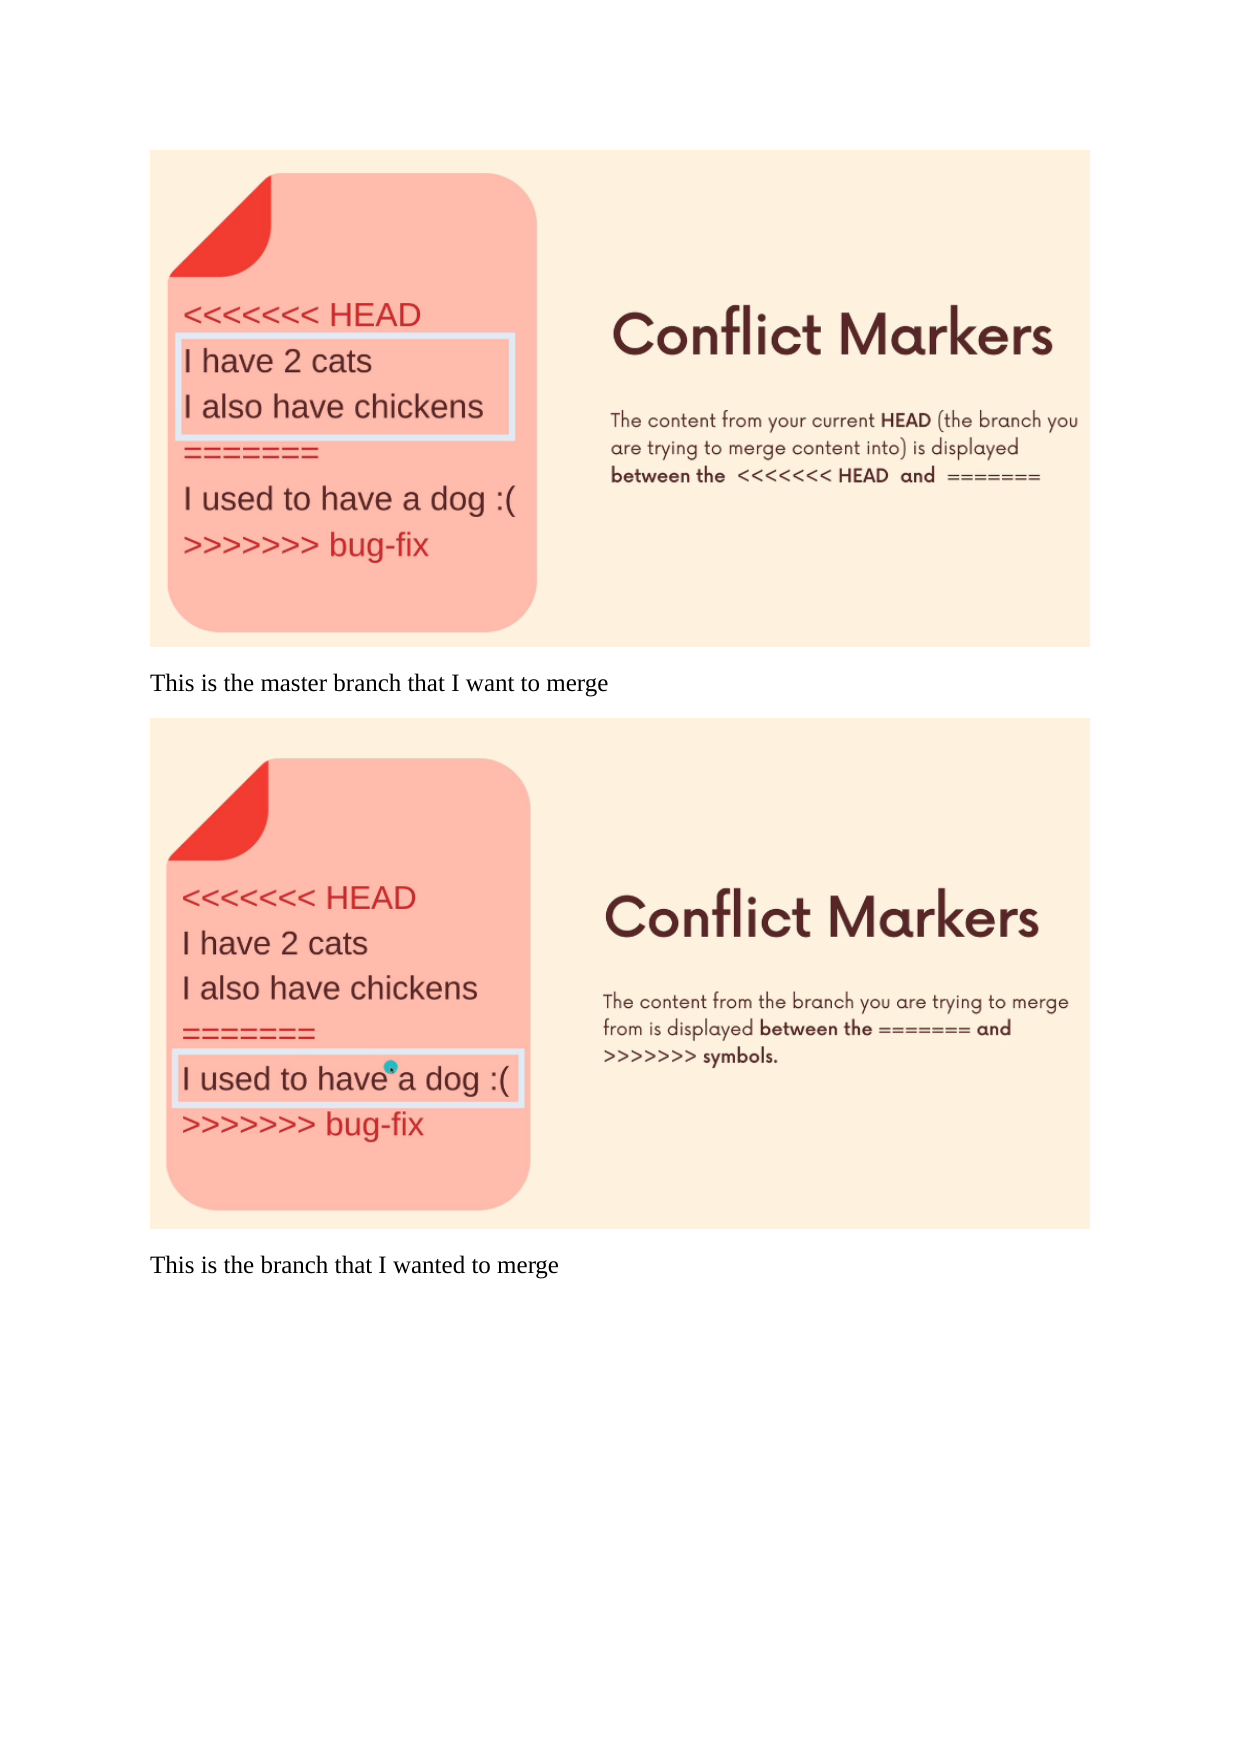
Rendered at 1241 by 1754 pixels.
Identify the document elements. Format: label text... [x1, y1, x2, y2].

picture [150, 150, 1091, 647]
text This is the master branch that I want to merge [150, 668, 1090, 697]
text This is the branch that I wanted to merge [150, 1250, 1090, 1279]
picture [150, 718, 1091, 1229]
